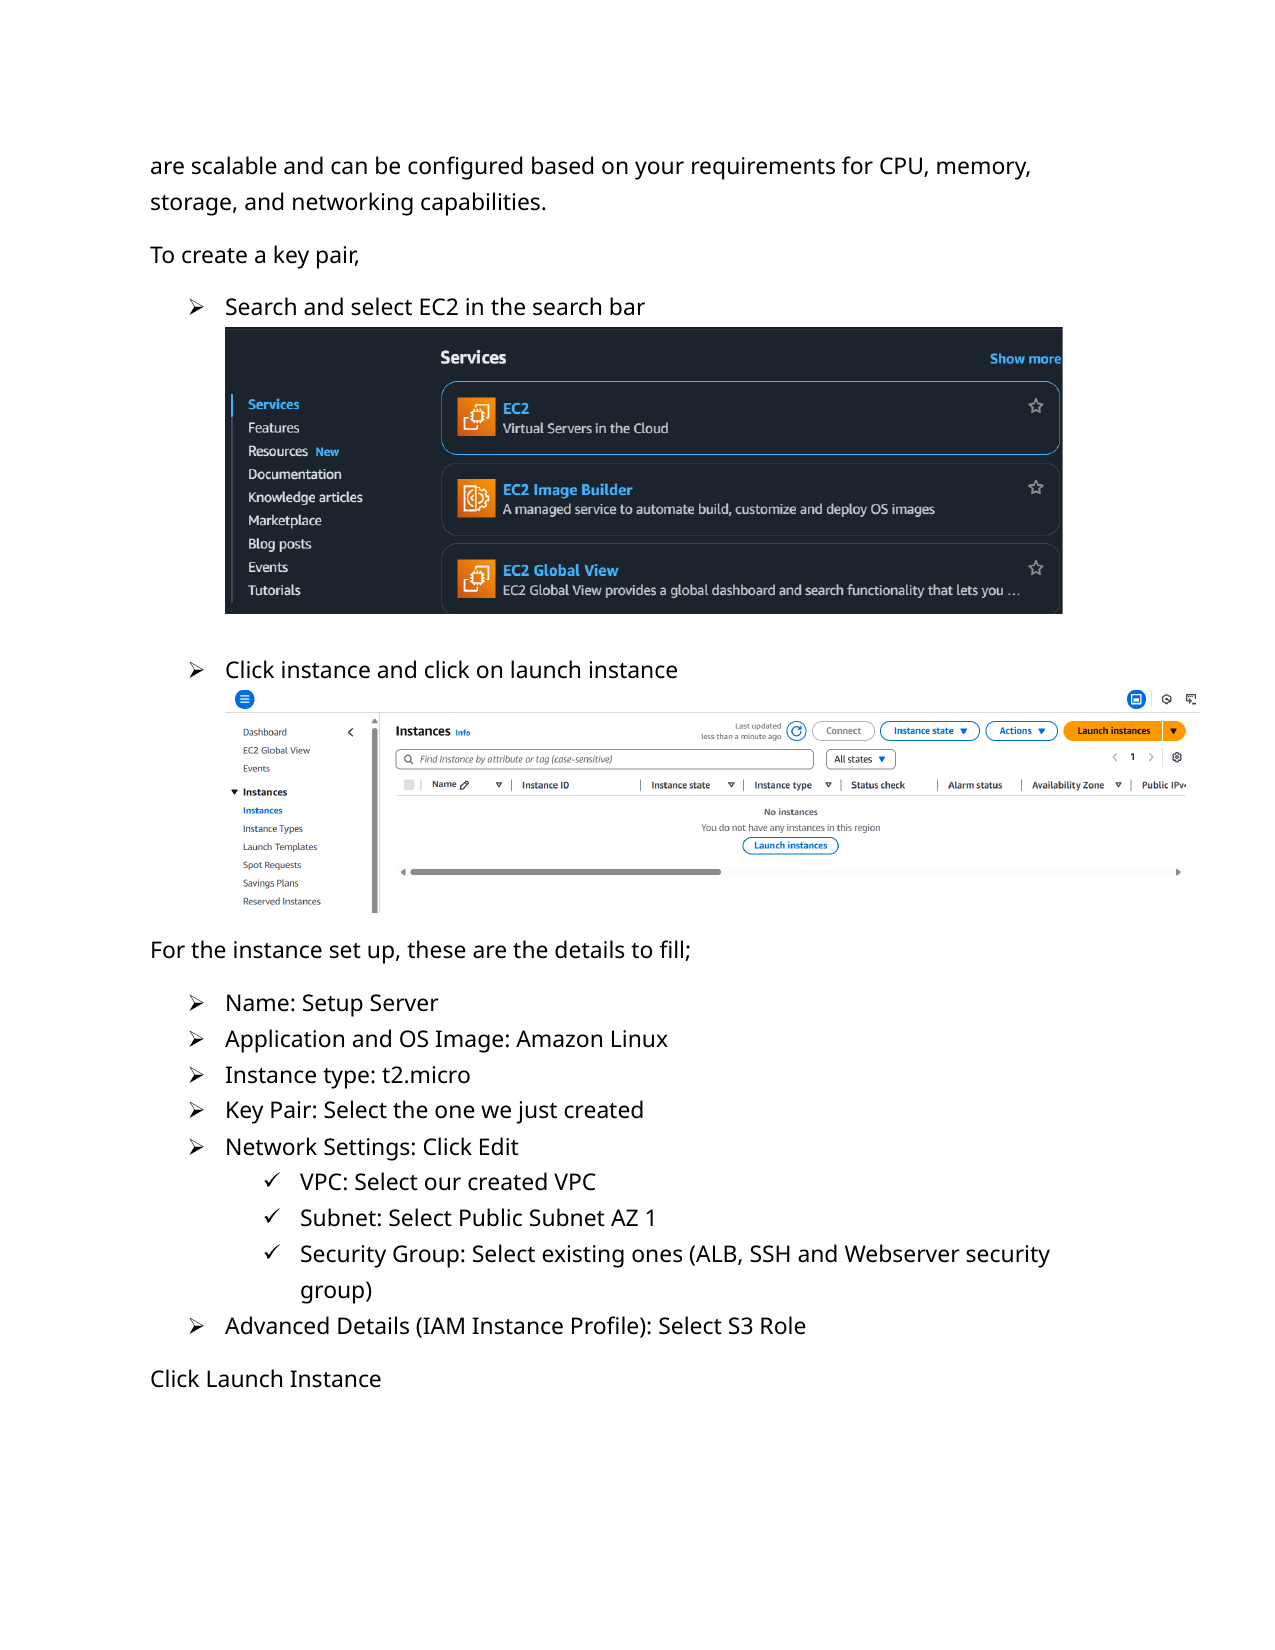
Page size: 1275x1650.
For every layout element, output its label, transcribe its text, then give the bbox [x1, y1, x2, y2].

text To create a key pair, [150, 238, 1125, 270]
picture [225, 327, 1063, 614]
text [150, 150, 1125, 217]
list Security Group: Select existing ones (ALB, SSH and Webserver security group) [262, 1238, 1125, 1305]
list VPC: Select our created VPC [262, 1166, 1125, 1198]
text Click Launch Instance [150, 1363, 1125, 1394]
list Subnet: Select Public Subnet AZ 1 [262, 1202, 1125, 1233]
list Click instance and click on launch instance [187, 654, 1125, 685]
list Network Settings: Click Edit [187, 1130, 1125, 1162]
list Key Pair: Select the one we just created [187, 1094, 1125, 1126]
list Application and OS Image: Amazon Linux [187, 1023, 1125, 1054]
list Advanced Details (IAM Instance Profile): Select S3 Role [187, 1310, 1125, 1341]
text For the instance set up, these are the details to fill; [150, 934, 1125, 965]
picture [225, 690, 1200, 913]
list Search and select EC2 in the search bar [187, 291, 1125, 322]
list Instance type: t2.micro [187, 1058, 1125, 1090]
list Name: Setup Server [187, 987, 1125, 1018]
